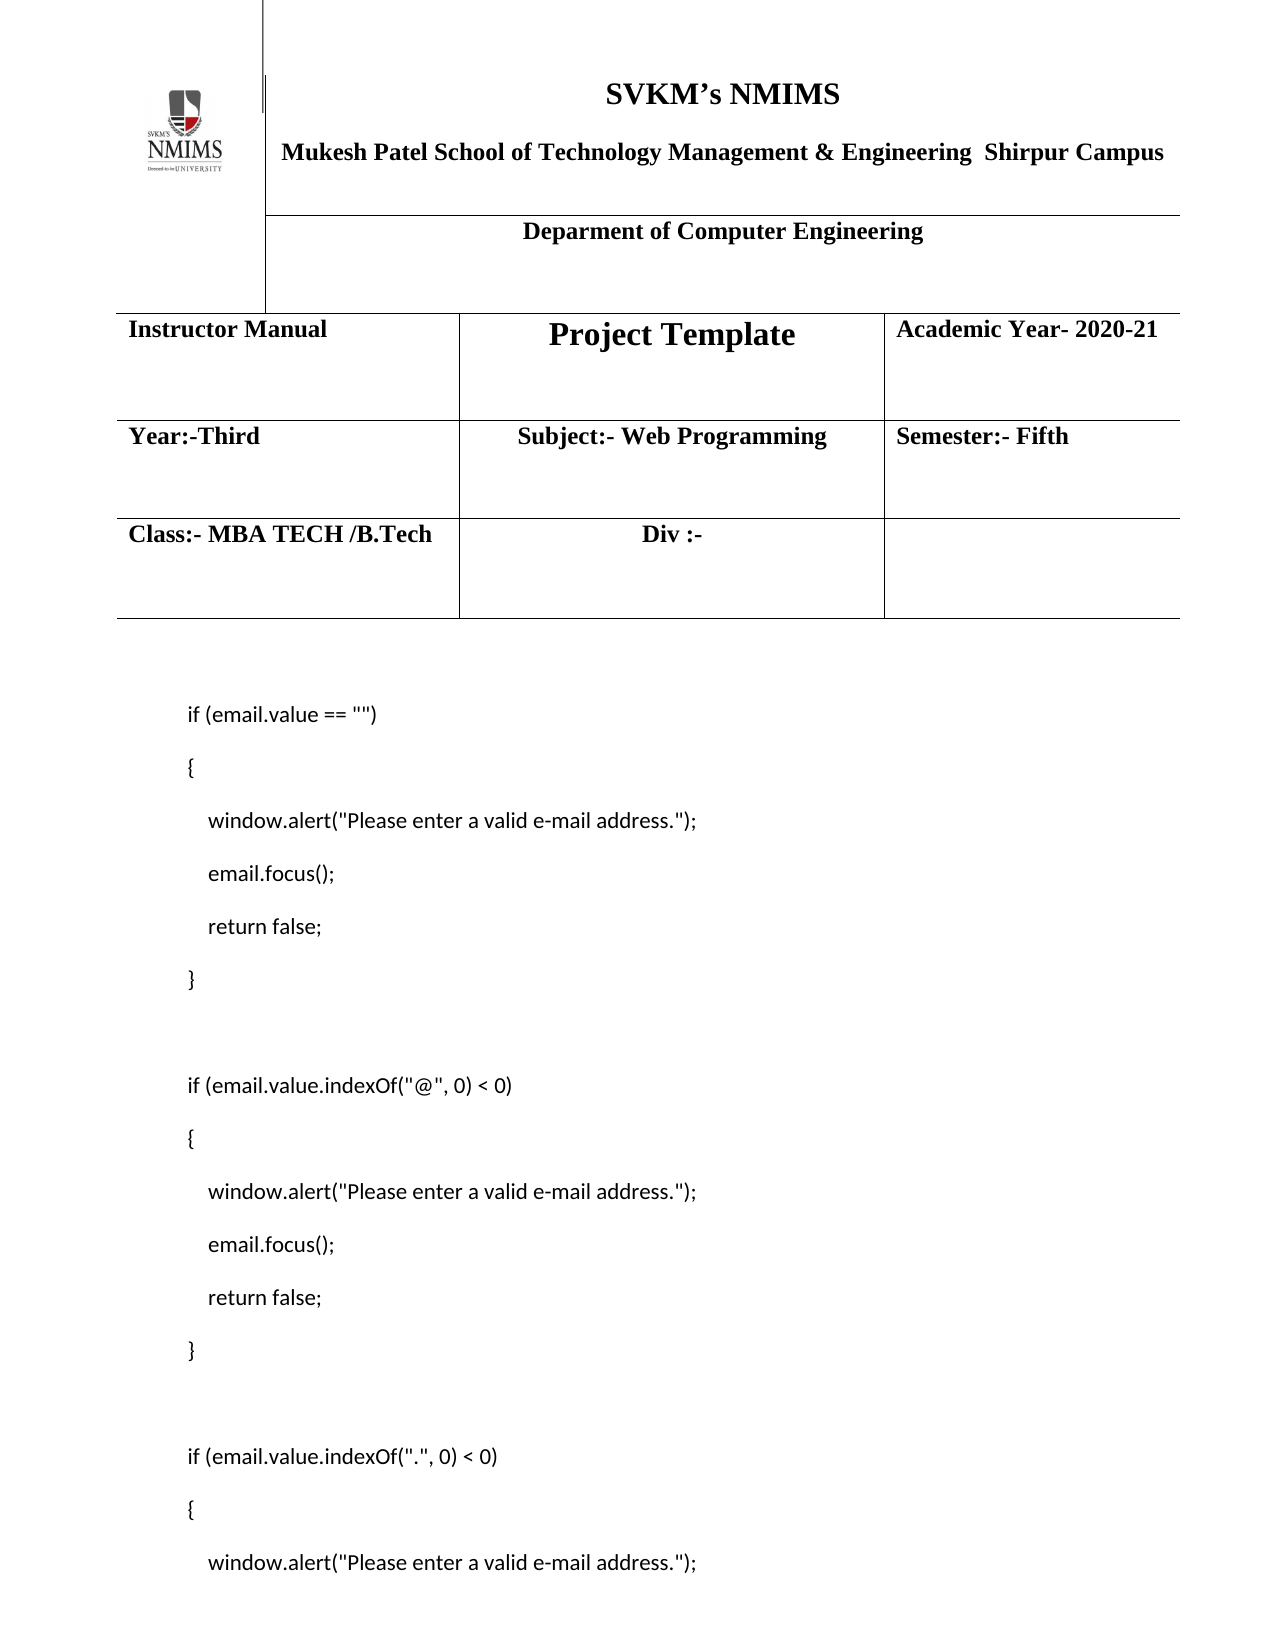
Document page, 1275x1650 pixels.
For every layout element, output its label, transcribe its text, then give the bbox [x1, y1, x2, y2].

text if (email.value.indexOf(".", 0) < 0) [187, 1442, 1125, 1470]
text { [187, 753, 1125, 781]
text { [187, 1124, 1125, 1152]
text return false; [187, 1283, 1125, 1311]
text window.alert("Please enter a valid e-mail address."); [187, 1548, 1125, 1576]
text { [187, 1495, 1125, 1523]
text email.focus(); [187, 859, 1125, 887]
text } [187, 965, 1125, 993]
text return false; [187, 912, 1125, 940]
text if (email.value == "") [187, 700, 1125, 728]
text window.alert("Please enter a valid e-mail address."); [187, 806, 1125, 834]
picture [141, 89, 226, 171]
text email.focus(); [187, 1230, 1125, 1258]
text if (email.value.indexOf("@", 0) < 0) [187, 1071, 1125, 1099]
text } [187, 1336, 1125, 1364]
text window.alert("Please enter a valid e-mail address."); [187, 1177, 1125, 1205]
